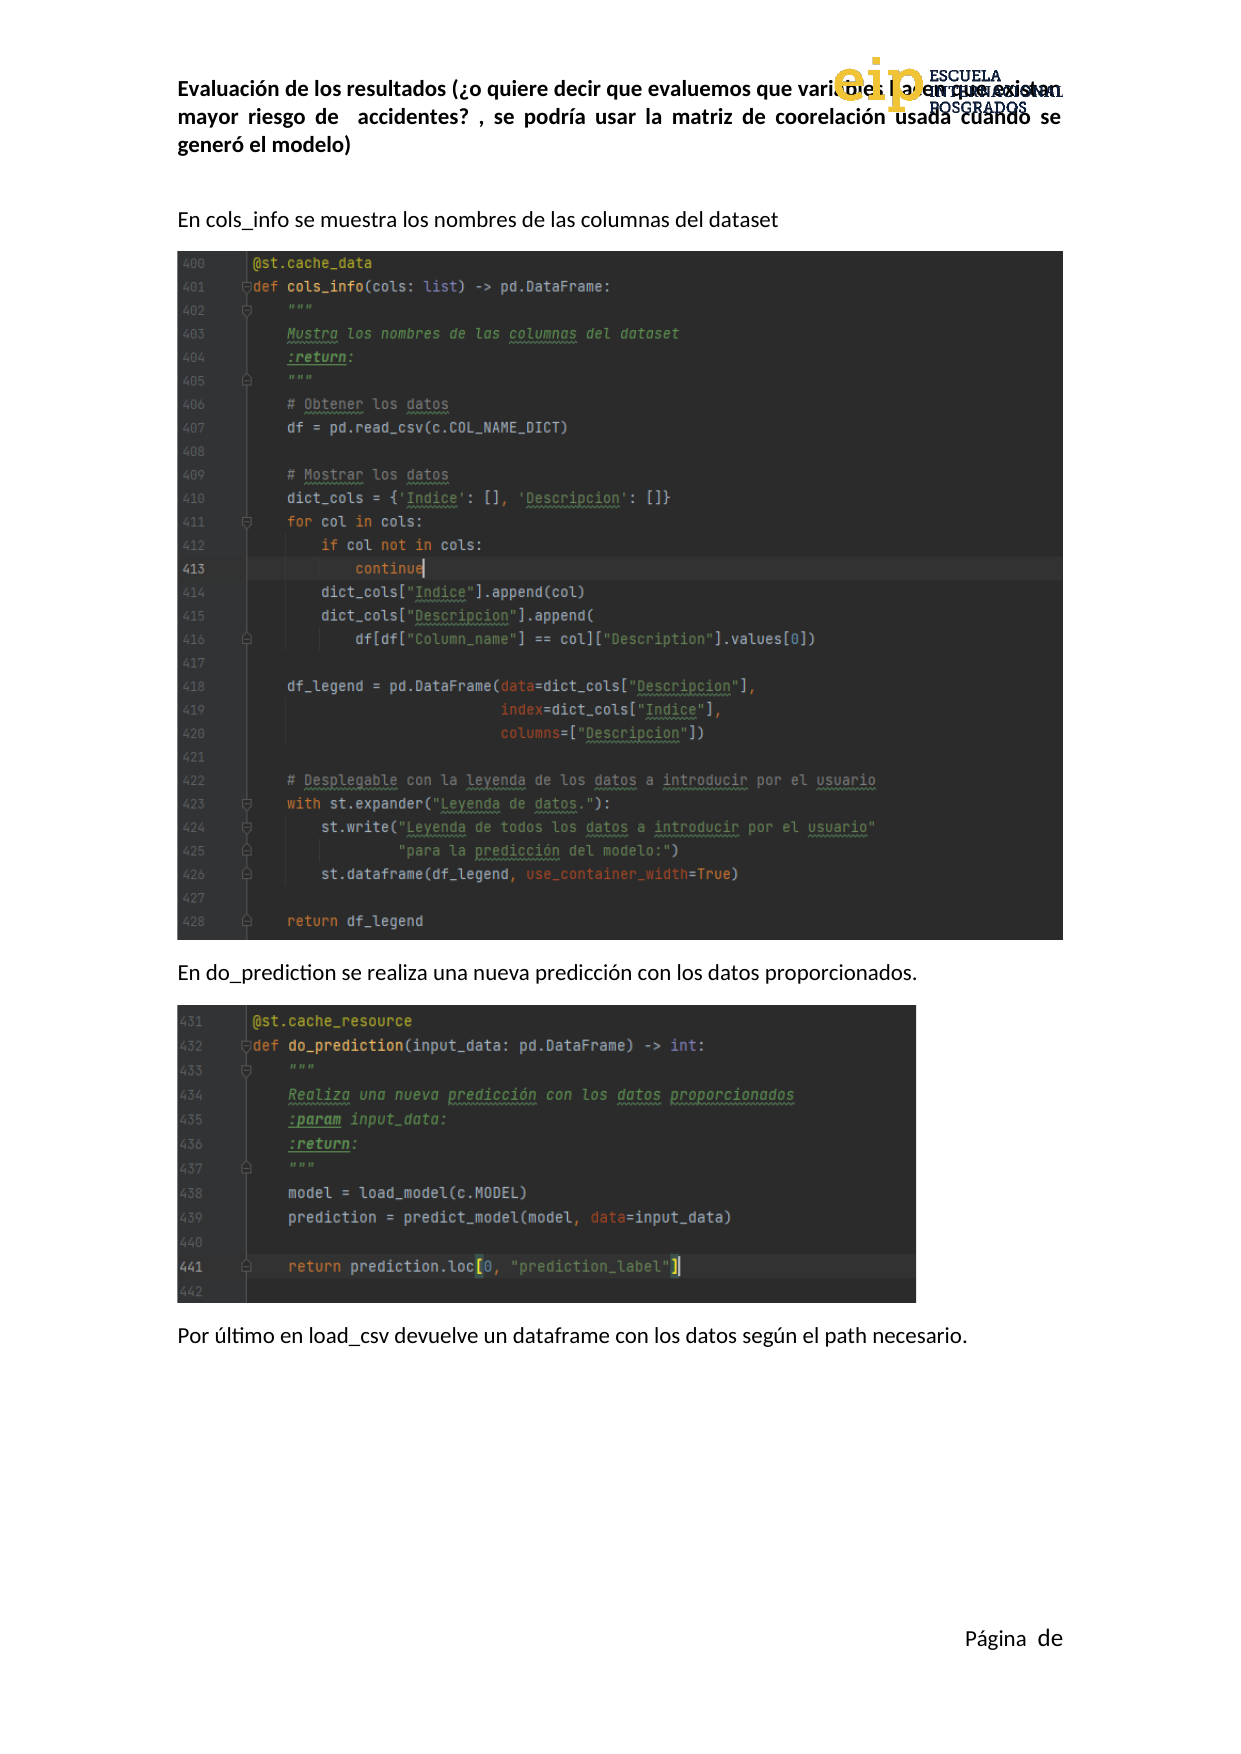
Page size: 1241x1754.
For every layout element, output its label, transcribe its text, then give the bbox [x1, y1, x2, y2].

text En cols_info se muestra los nombres de las columnas del dataset [177, 205, 1063, 233]
text Por último en load_csv devuelve un dataframe con los datos según el path necesario. [177, 1321, 1063, 1349]
picture [834, 57, 1063, 113]
picture [177, 1005, 917, 1303]
text En do_prediction se realiza una nueva predicción con los datos proporcionados. [177, 958, 1063, 986]
picture [177, 251, 1063, 940]
